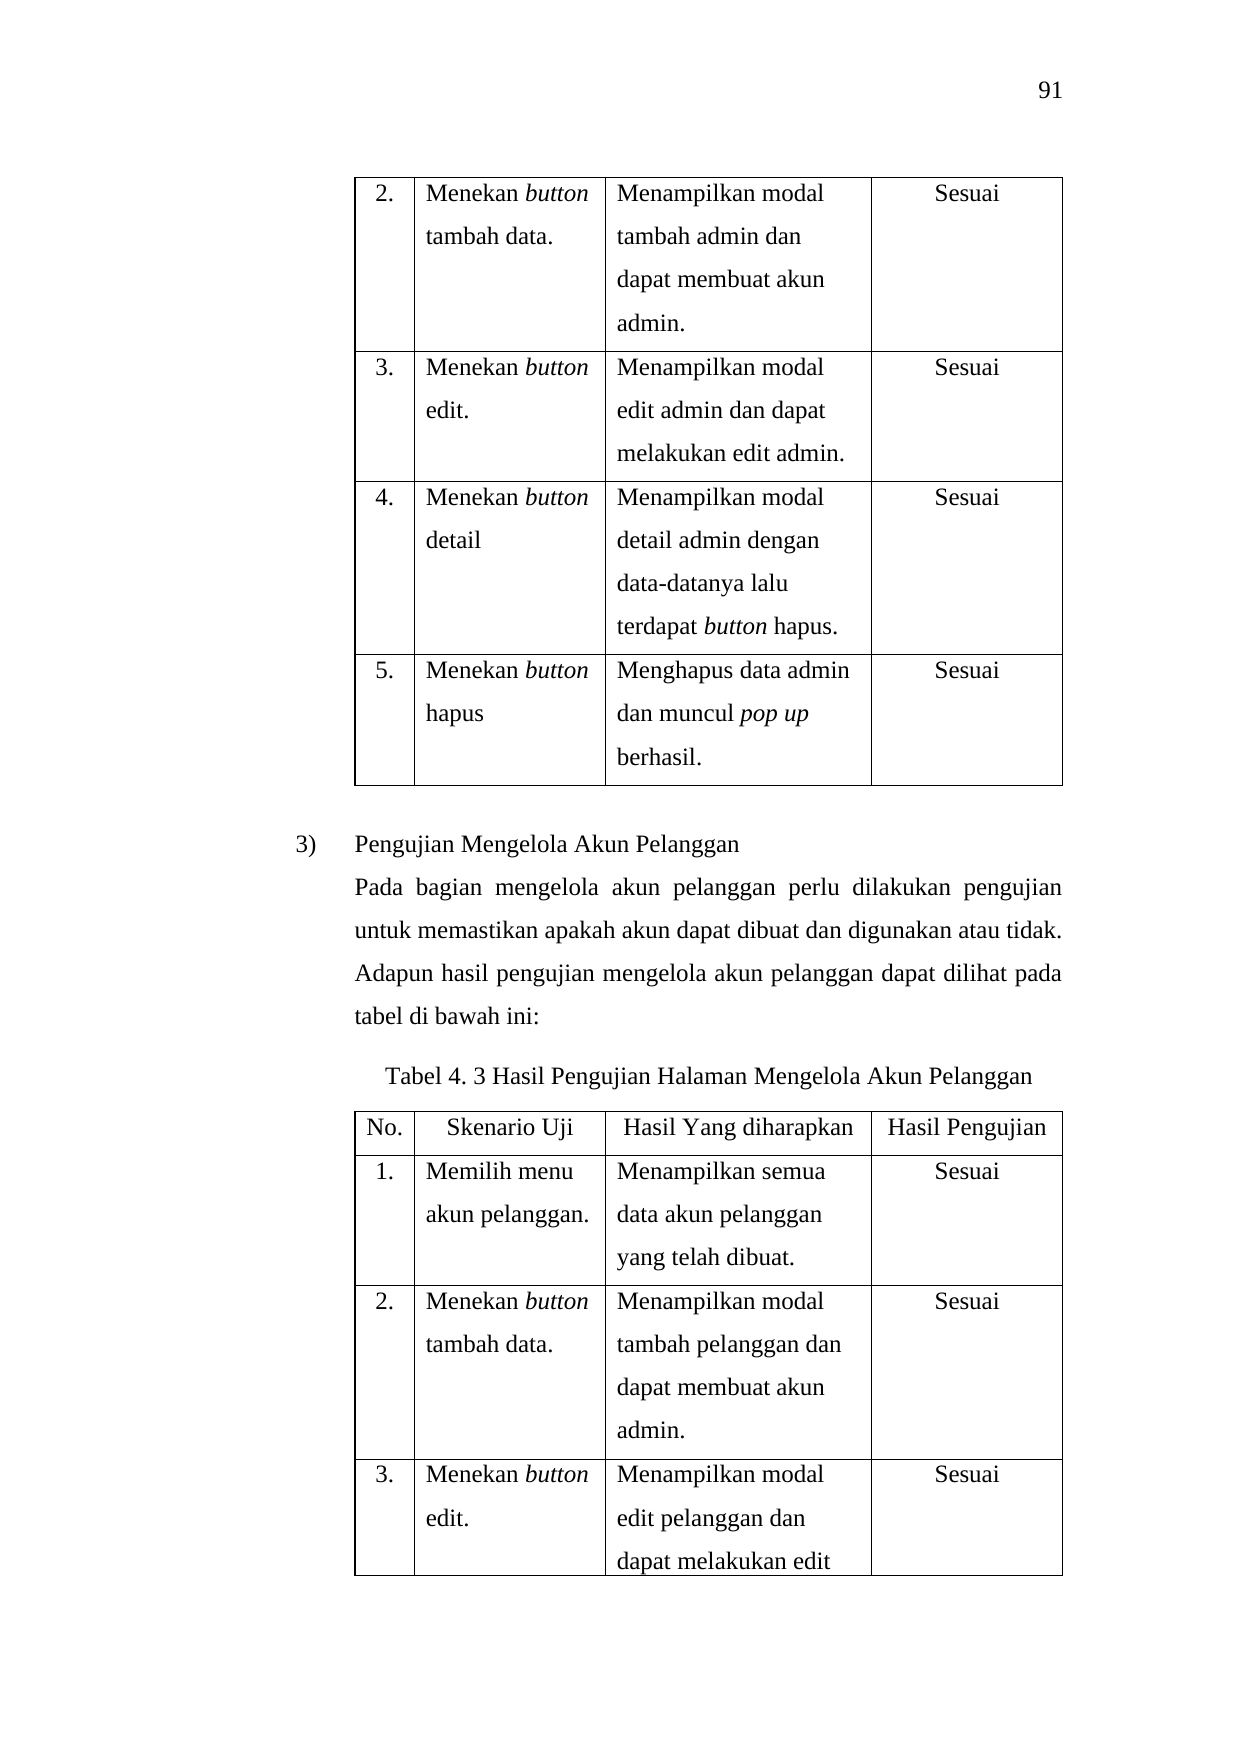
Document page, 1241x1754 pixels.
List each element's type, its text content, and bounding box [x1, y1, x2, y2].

table_cell 4. [356, 482, 414, 654]
table_cell Menekan button tambah data. [415, 1286, 605, 1458]
table_cell Menekan button tambah data. [415, 178, 605, 351]
table_cell 3. [356, 1460, 414, 1574]
table_cell Sesuai [872, 352, 1062, 481]
table_cell Menampilkan modal tambah pelanggan dan dapat membuat akun admin. [606, 1286, 871, 1458]
table_cell Menekan button edit. [415, 352, 605, 481]
table_cell 2. [356, 1286, 414, 1458]
table_cell Sesuai [872, 1156, 1062, 1285]
table_cell 2. [356, 178, 414, 351]
list Pada bagian mengelola akun pelanggan perlu dilakukan pengujian untuk memastikan apakah akun dapat dibuat dan digunakan atau tidak. Adapun hasil pengujian mengelola akun pelanggan dapat dilihat pada tabel di bawah ini: [354, 872, 1063, 1030]
text Tabel 4. 3 Hasil Pengujian Halaman Mengelola Akun Pelanggan [236, 1061, 1063, 1090]
table_cell Menghapus data admin dan muncul pop up berhasil. [606, 655, 871, 785]
list Pengujian Mengelola Akun Pelanggan [295, 829, 1063, 858]
table_cell Menekan button detail [415, 482, 605, 654]
table_cell Menampilkan modal tambah admin dan dapat membuat akun admin. [606, 178, 871, 351]
table_header Skenario Uji [415, 1112, 605, 1155]
table_cell Menampilkan semua data akun pelanggan yang telah dibuat. [606, 1156, 871, 1285]
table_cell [415, 1460, 605, 1574]
table_cell Sesuai [872, 178, 1062, 351]
table_cell Sesuai [872, 1286, 1062, 1458]
table_cell Menampilkan modal detail admin dengan data-datanya lalu terdapat button hapus. [606, 482, 871, 654]
table_cell Memilih menu akun pelanggan. [415, 1156, 605, 1285]
table_header Hasil Yang diharapkan [606, 1112, 871, 1155]
table_header No. [356, 1112, 414, 1155]
table_cell Sesuai [872, 482, 1062, 654]
table_cell Menekan button hapus [415, 655, 605, 785]
table_cell Menampilkan modal edit admin dan dapat melakukan edit admin. [606, 352, 871, 481]
table_cell 5. [356, 655, 414, 785]
table_cell Sesuai [872, 655, 1062, 785]
table_cell 3. [356, 352, 414, 481]
table_cell 1. [356, 1156, 414, 1285]
table_cell Sesuai [872, 1460, 1062, 1574]
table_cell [606, 1460, 871, 1574]
table_header Hasil Pengujian [872, 1112, 1062, 1155]
